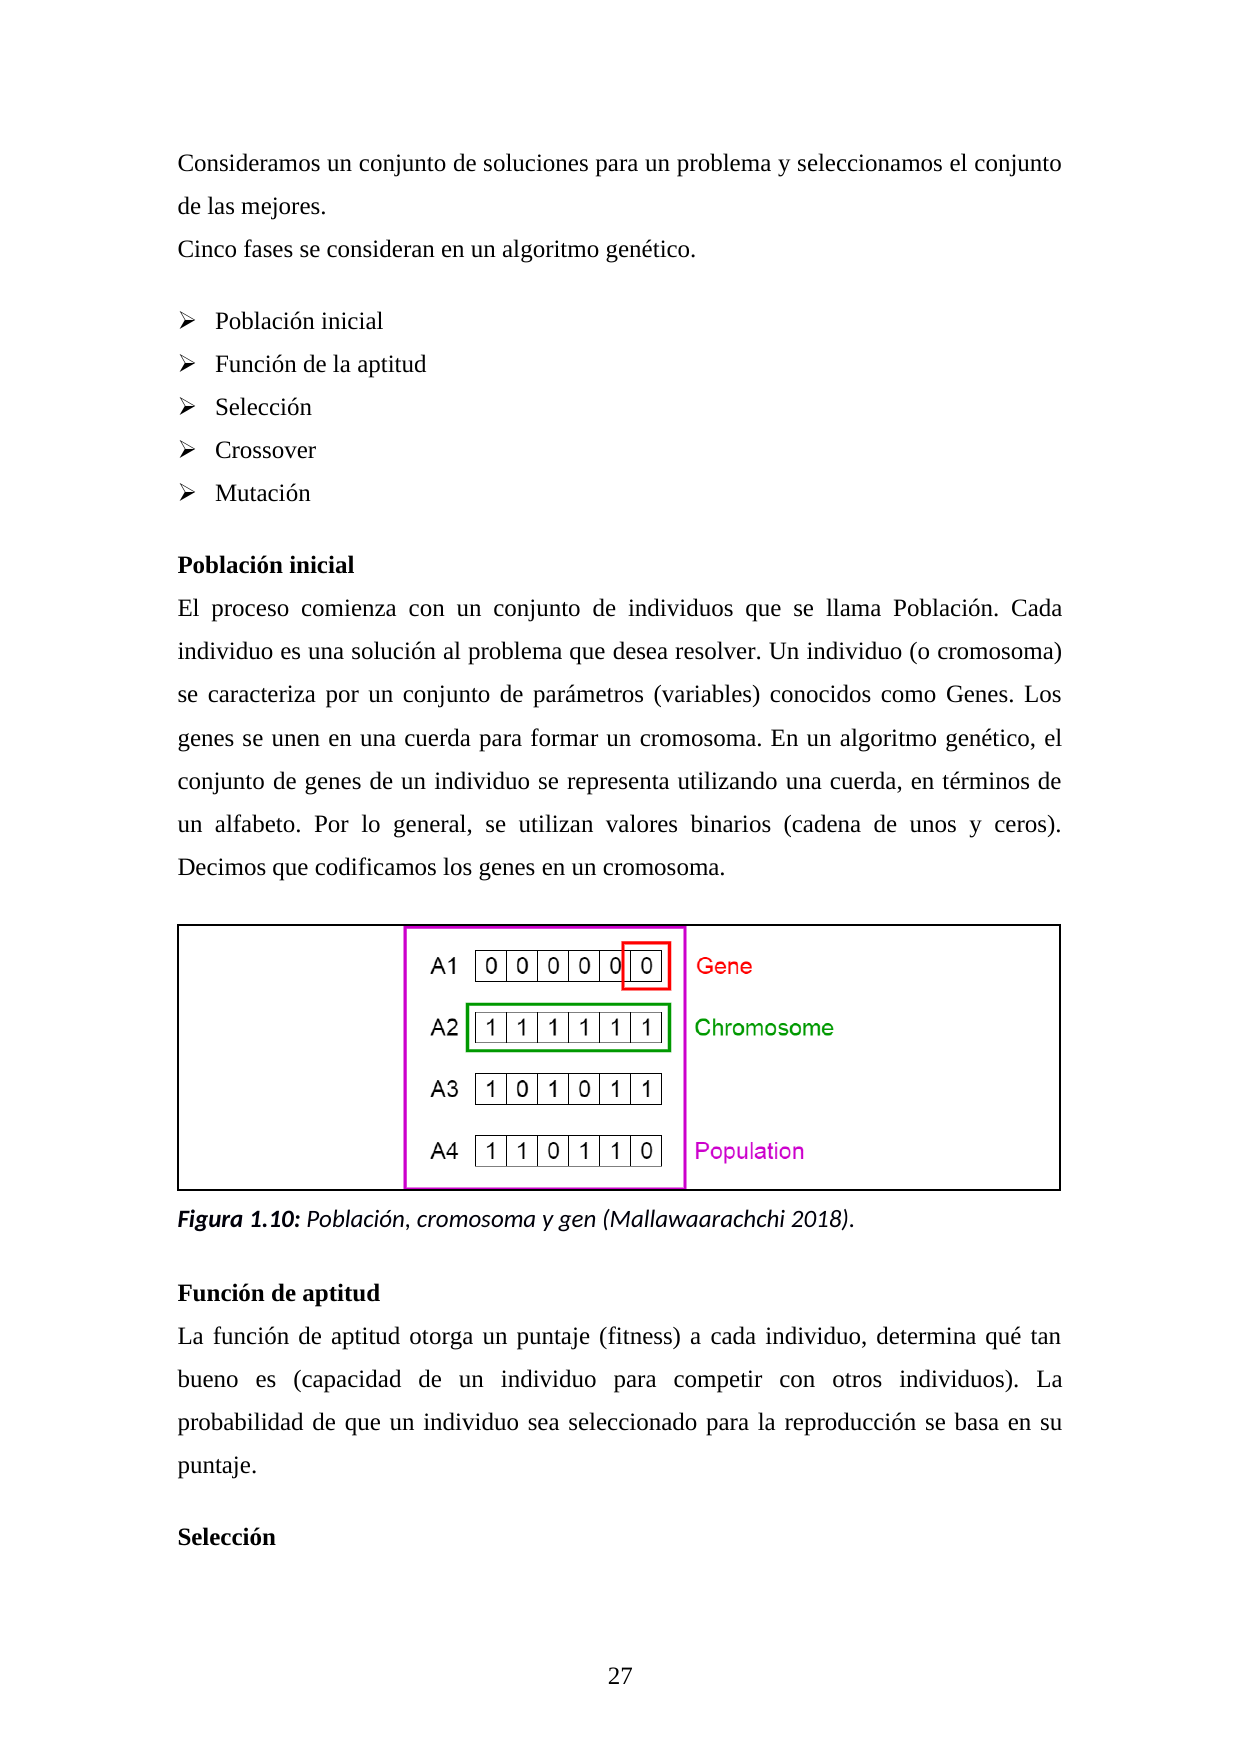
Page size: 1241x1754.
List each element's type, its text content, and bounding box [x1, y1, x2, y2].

list Selección [177, 392, 1063, 421]
text Selección [177, 1522, 1063, 1551]
list Mutación [177, 478, 1063, 507]
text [177, 148, 1063, 219]
text Figura 1.10: Población, cromosoma y gen (Mallawaarachchi 2018). [177, 1203, 1063, 1234]
list Población inicial [177, 306, 1063, 334]
text Población inicial [177, 550, 1063, 579]
text Función de aptitud [177, 1278, 1063, 1306]
text El proceso comienza con un conjunto de individuos que se llama Población. Cada individuo es una solución al problema que desea resolver. Un individuo (o cromosoma) se caracteriza por un conjunto de parámetros (variables) conocidos como Genes. Los genes se unen en una cuerda para formar un cromosoma. En un algoritmo genético, el conjunto de genes de un individuo se representa utilizando una cuerda, en términos de un alfabeto. Por lo general, se utilizan valores binarios (cadena de unos y ceros). Decimos que codificamos los genes en un cromosoma. [177, 593, 1063, 881]
text La función de aptitud otorga un puntaje (fitness) a cada individuo, determina qué tan bueno es (capacidad de un individuo para competir con otros individuos). La probabilidad de que un individuo sea seleccionado para la reproducción se basa en su puntaje. [177, 1321, 1063, 1479]
picture [403, 926, 835, 1189]
list Crossover [177, 435, 1063, 464]
list Función de la aptitud [177, 349, 1063, 378]
text Cinco fases se consideran en un algoritmo genético. [177, 234, 1063, 263]
